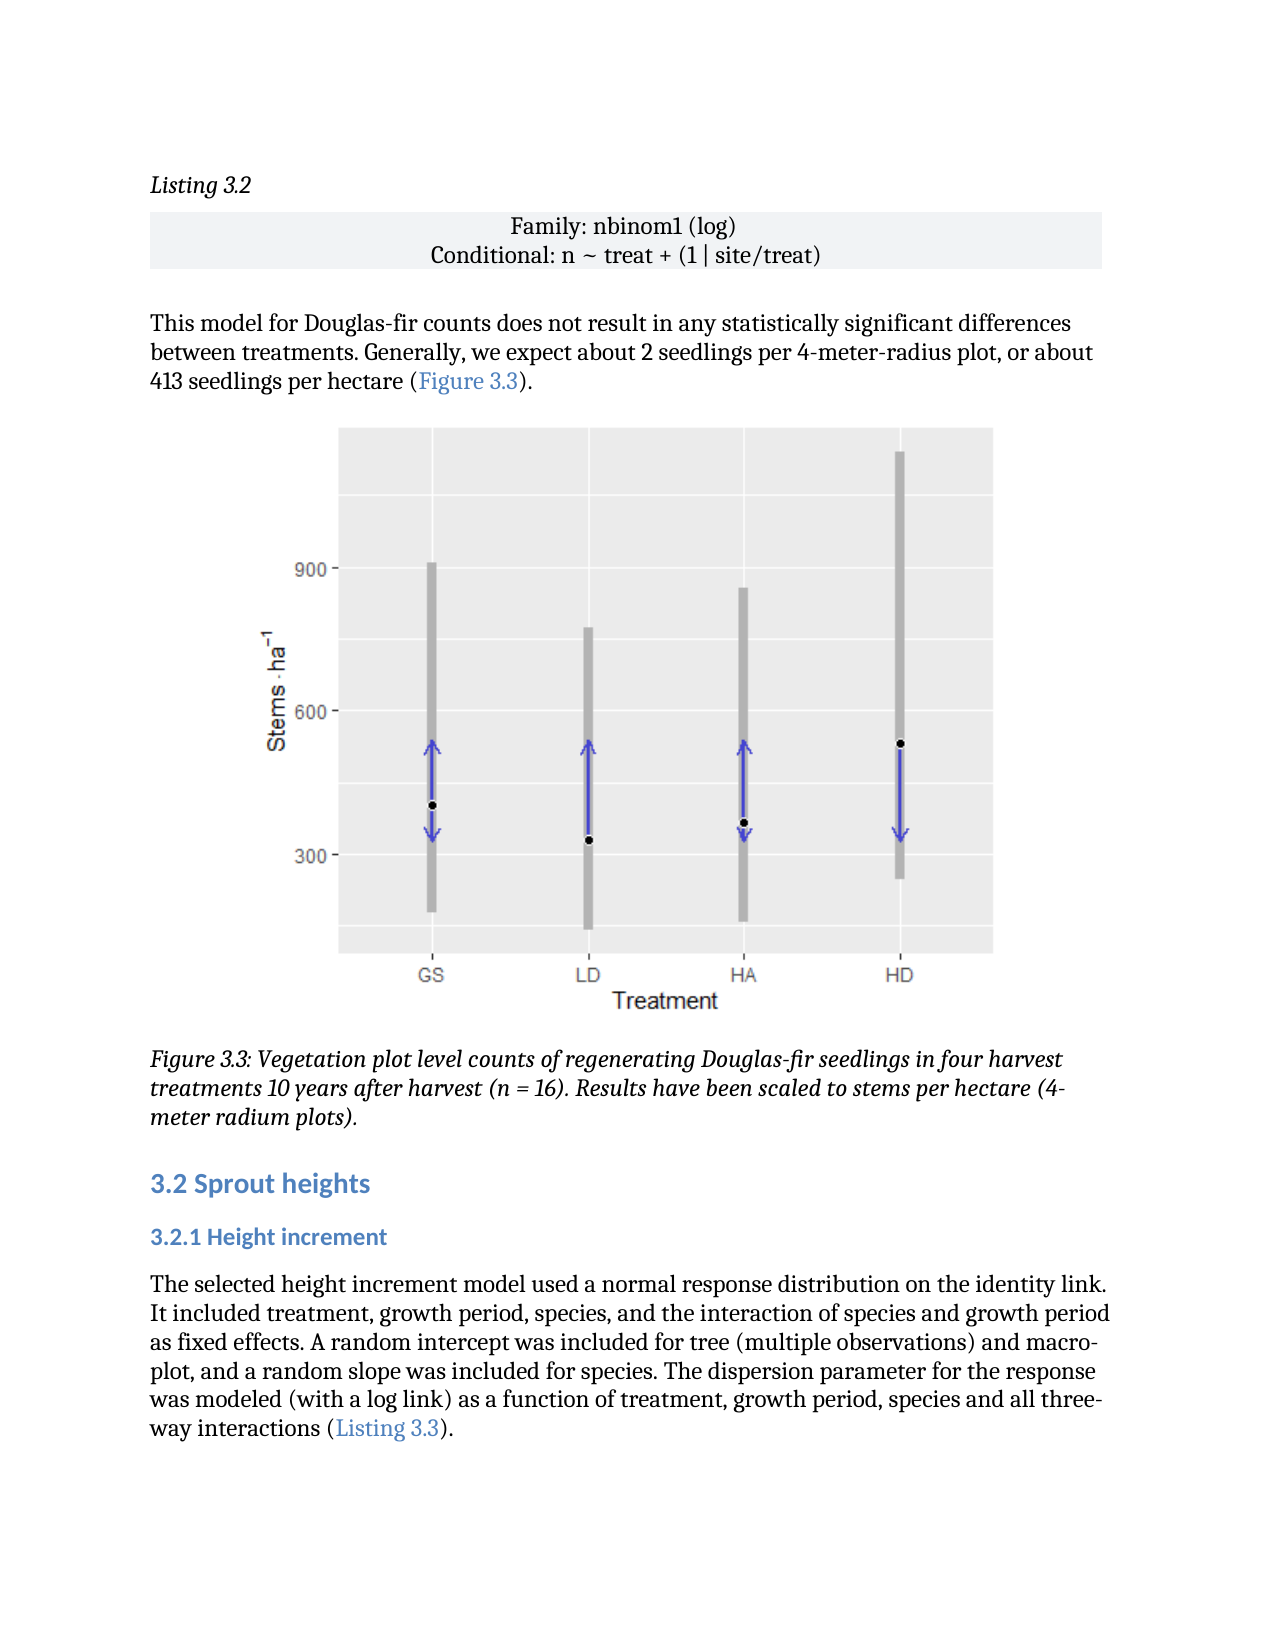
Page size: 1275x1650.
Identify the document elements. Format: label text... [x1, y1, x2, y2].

text The selected height increment model used a normal response distribution on the identity link. It included treatment, growth period, species, and the interaction of species and growth period as fixed effects. A random intercept was included for tree (multiple observations) and macro-plot, and a random slope was included for species. The dispersion parameter for the response was modeled (with a log link) as a function of treatment, growth period, species and all three-way interactions (Listing 3.3). [150, 1270, 1125, 1443]
subtitle 3.2.1 Height increment [150, 1221, 1125, 1252]
table_header Figure 3.3: Vegetation plot level counts of regenerating Douglas-fir seedlings in four harvest treatments 10 years after harvest (n = 16). Results have been scaled to stems per hectare (4-meter radium plots). [139, 414, 1114, 1144]
subtitle 3.2 Sprout heights [150, 1165, 1125, 1200]
text This model for Douglas-fir counts does not result in any statistically significant differences between treatments. Generally, we expect about 2 seedlings per 4-meter-radius plot, or about 413 seedlings per hectare (Figure 3.3). [150, 309, 1125, 395]
picture [247, 417, 1006, 1025]
table_header Listing 3.2 Family: nbinom1 (log) Conditional: n ~ treat + (1 | site/treat) [139, 150, 1114, 290]
